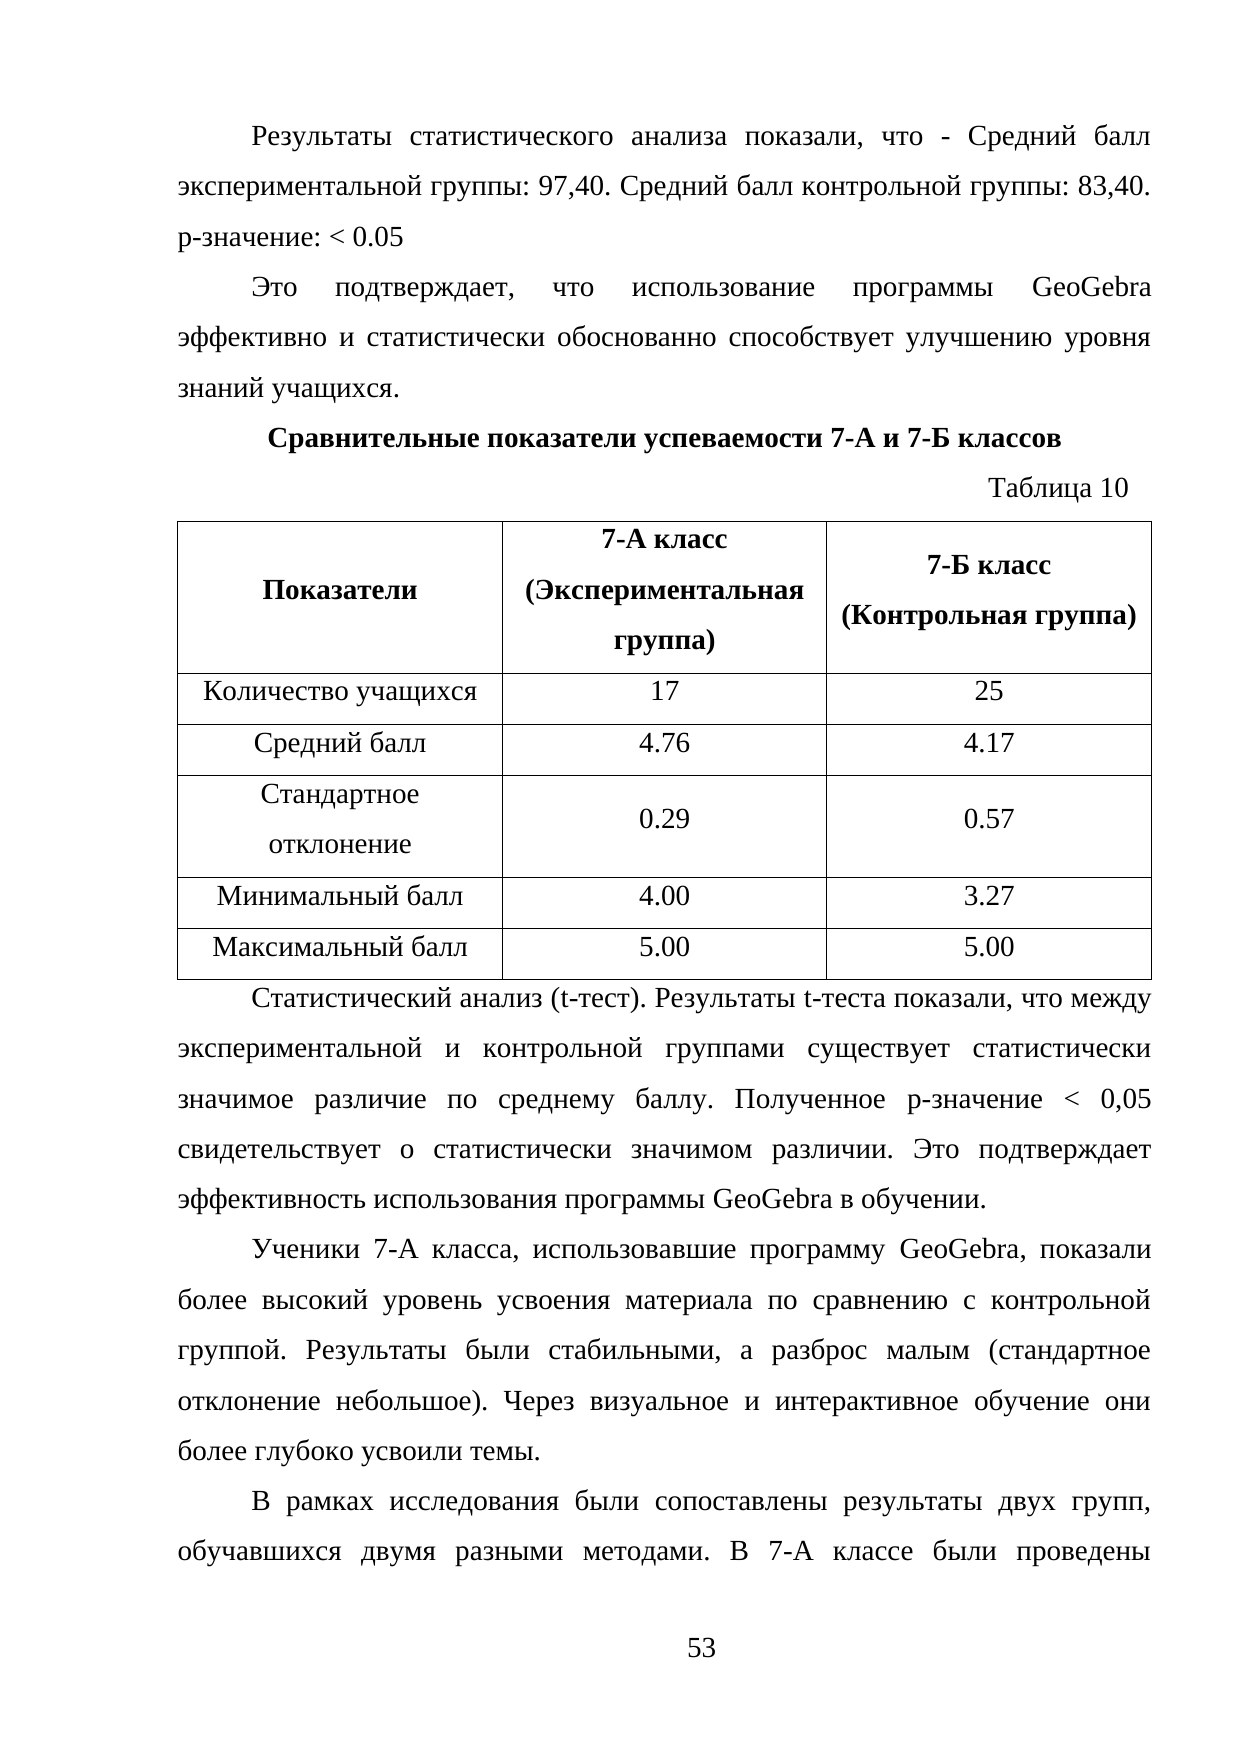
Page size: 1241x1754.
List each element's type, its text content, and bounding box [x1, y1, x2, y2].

text Сравнительные показатели успеваемости 7-А и 7-Б классов [177, 420, 1152, 453]
table_cell Средний балл [178, 725, 502, 775]
table_cell 4.00 [503, 878, 826, 928]
table_cell Минимальный балл [178, 878, 502, 928]
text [177, 1483, 1152, 1567]
text Результаты статистического анализа показали, что - Средний балл экспериментальной группы: 97,40. Средний балл контрольной группы: 83,40. p-значение: < 0.05 [177, 118, 1152, 252]
text Статистический анализ (t-тест). Результаты t-теста показали, что между экспериментальной и контрольной группами существует статистически значимое различие по среднему баллу. Полученное p-значение < 0,05 свидетельствует о статистически значимом различии. Это подтверждает эффективность использования программы GeoGebra в обучении. [177, 980, 1152, 1215]
table_cell 0.57 [827, 776, 1151, 877]
table_cell 0.29 [503, 776, 826, 877]
table_header Показатели [178, 522, 502, 672]
table_cell 3.27 [827, 878, 1151, 928]
table_cell 5.00 [503, 929, 826, 979]
table_cell Количество учащихся [178, 674, 502, 724]
table_cell 25 [827, 674, 1151, 724]
table_header 7-Б класс (Контрольная группа) [827, 522, 1151, 672]
text Таблица 10 [177, 470, 1152, 504]
table_cell Стандартное отклонение [178, 776, 502, 877]
text Это подтверждает, что использование программы GeoGebra эффективно и статистически обоснованно способствует улучшению уровня знаний учащихся. [177, 269, 1152, 403]
table_cell 17 [503, 674, 826, 724]
text Ученики 7-А класса, использовавшие программу GeoGebra, показали более высокий уровень усвоения материала по сравнению с контрольной группой. Результаты были стабильными, а разброс малым (стандартное отклонение небольшое). Через визуальное и интерактивное обучение они более глубоко усвоили темы. [177, 1232, 1152, 1466]
table_cell Максимальный балл [178, 929, 502, 979]
table_cell 4.76 [503, 725, 826, 775]
table_header 7-А класс (Экспериментальная группа) [503, 522, 826, 672]
table_cell 5.00 [827, 929, 1151, 979]
table_cell 4.17 [827, 725, 1151, 775]
